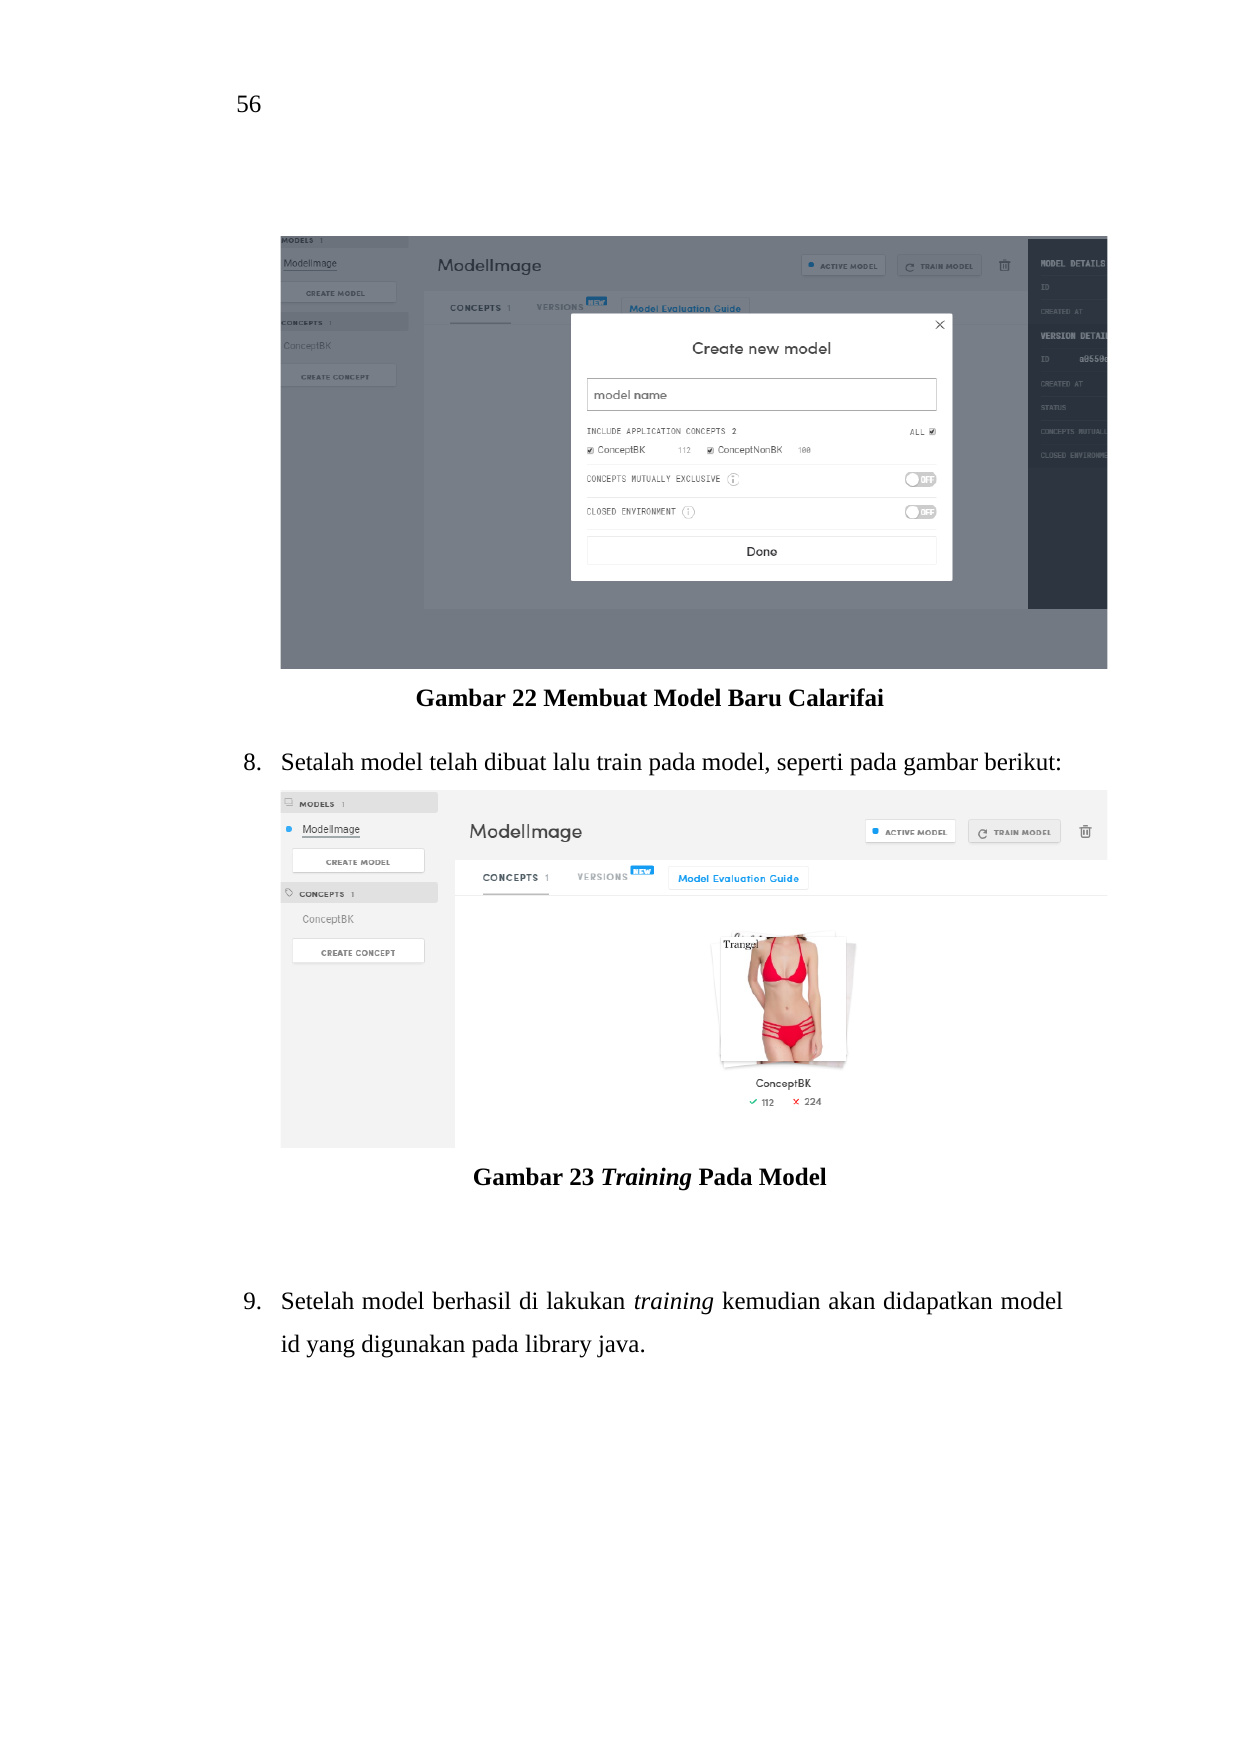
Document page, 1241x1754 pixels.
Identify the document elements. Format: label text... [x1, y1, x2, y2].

picture [280, 790, 1108, 1148]
list Setelah model berhasil di lakukan training kemudian akan didapatkan model id yang digunakan pada library java. [243, 1286, 1063, 1358]
picture [280, 236, 1108, 669]
list Setalah model telah dibuat lalu train pada model, seperti pada gambar berikut: [243, 747, 1063, 776]
